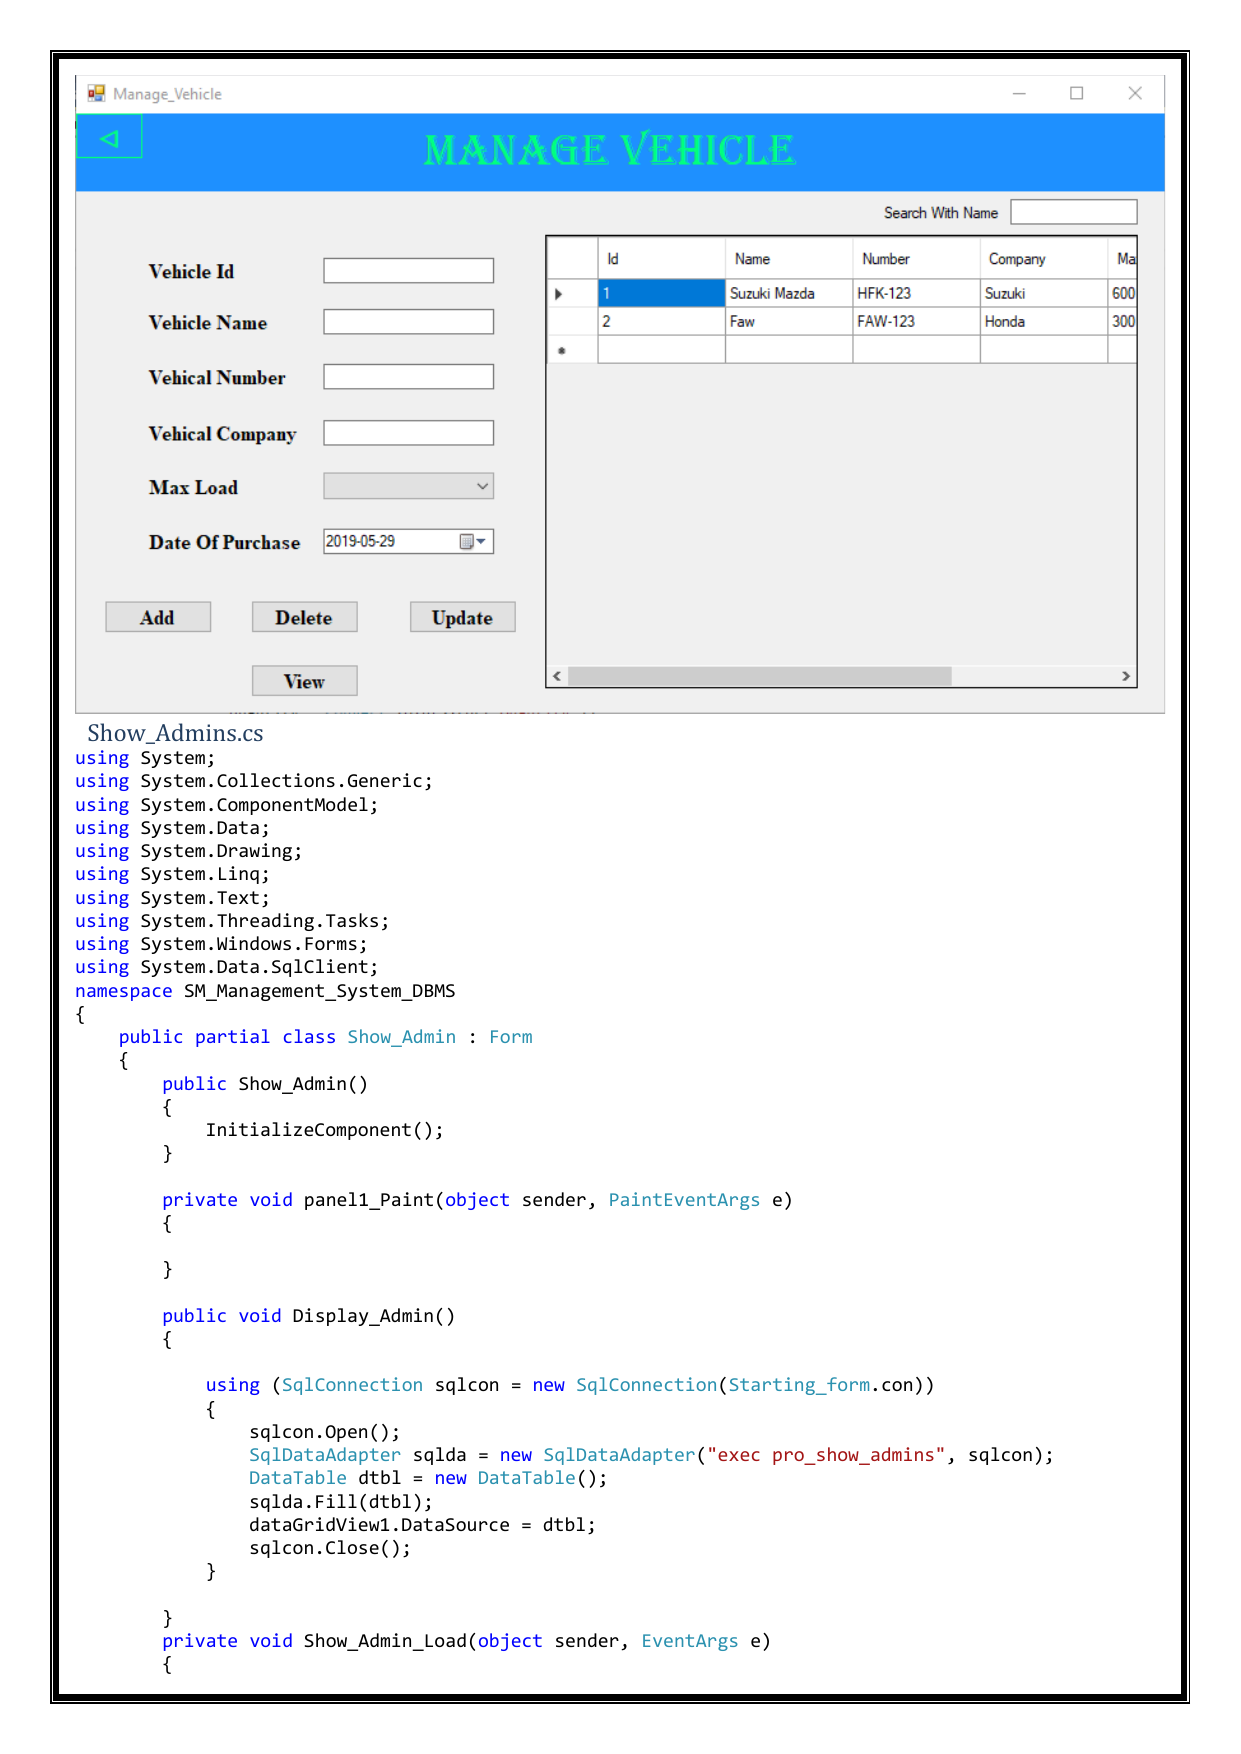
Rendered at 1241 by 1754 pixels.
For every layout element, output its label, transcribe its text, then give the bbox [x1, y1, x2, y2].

text SqlDataAdapter sqlda = new SqlDataAdapter("exec pro_show_admins", sqlcon); [75, 1443, 1165, 1467]
text { [75, 1211, 1165, 1234]
text sqlda.Fill(dtbl); [75, 1490, 1165, 1513]
text using System.Collections.Generic; [75, 770, 1165, 793]
text { [75, 1397, 1165, 1420]
text public void Display_Admin() [75, 1304, 1165, 1327]
text using System.Windows.Forms; [75, 932, 1165, 956]
text { [75, 1327, 1165, 1351]
text } [75, 1559, 1165, 1583]
text using System; [75, 747, 1165, 770]
text } [75, 1258, 1165, 1281]
text using System.Data.SqlClient; [75, 956, 1165, 979]
text using System.Text; [75, 886, 1165, 909]
text { [75, 1002, 1165, 1025]
subtitle Show_Admins.cs [87, 717, 1051, 747]
picture [75, 75, 1166, 714]
text InitializeComponent(); [75, 1118, 1165, 1141]
text sqlcon.Open(); [75, 1420, 1165, 1443]
text { [75, 1652, 1165, 1676]
text } [75, 1606, 1165, 1629]
text public partial class Show_Admin : Form [75, 1025, 1165, 1048]
text using System.Data; [75, 816, 1165, 839]
text sqlcon.Close(); [75, 1536, 1165, 1559]
text { [75, 1048, 1165, 1072]
text using System.ComponentModel; [75, 793, 1165, 816]
text namespace SM_Management_System_DBMS [75, 979, 1165, 1002]
text public Show_Admin() [75, 1072, 1165, 1095]
text dataGridView1.DataSource = dtbl; [75, 1513, 1165, 1536]
text DataTable dtbl = new DataTable(); [75, 1467, 1165, 1490]
text using System.Linq; [75, 863, 1165, 886]
text using (SqlConnection sqlcon = new SqlConnection(Starting_form.con)) [75, 1374, 1165, 1397]
text private void Show_Admin_Load(object sender, EventArgs e) [75, 1629, 1165, 1652]
text private void panel1_Paint(object sender, PaintEventArgs e) [75, 1188, 1165, 1211]
text using System.Drawing; [75, 839, 1165, 863]
text { [75, 1095, 1165, 1118]
text using System.Threading.Tasks; [75, 909, 1165, 932]
text } [75, 1141, 1165, 1165]
